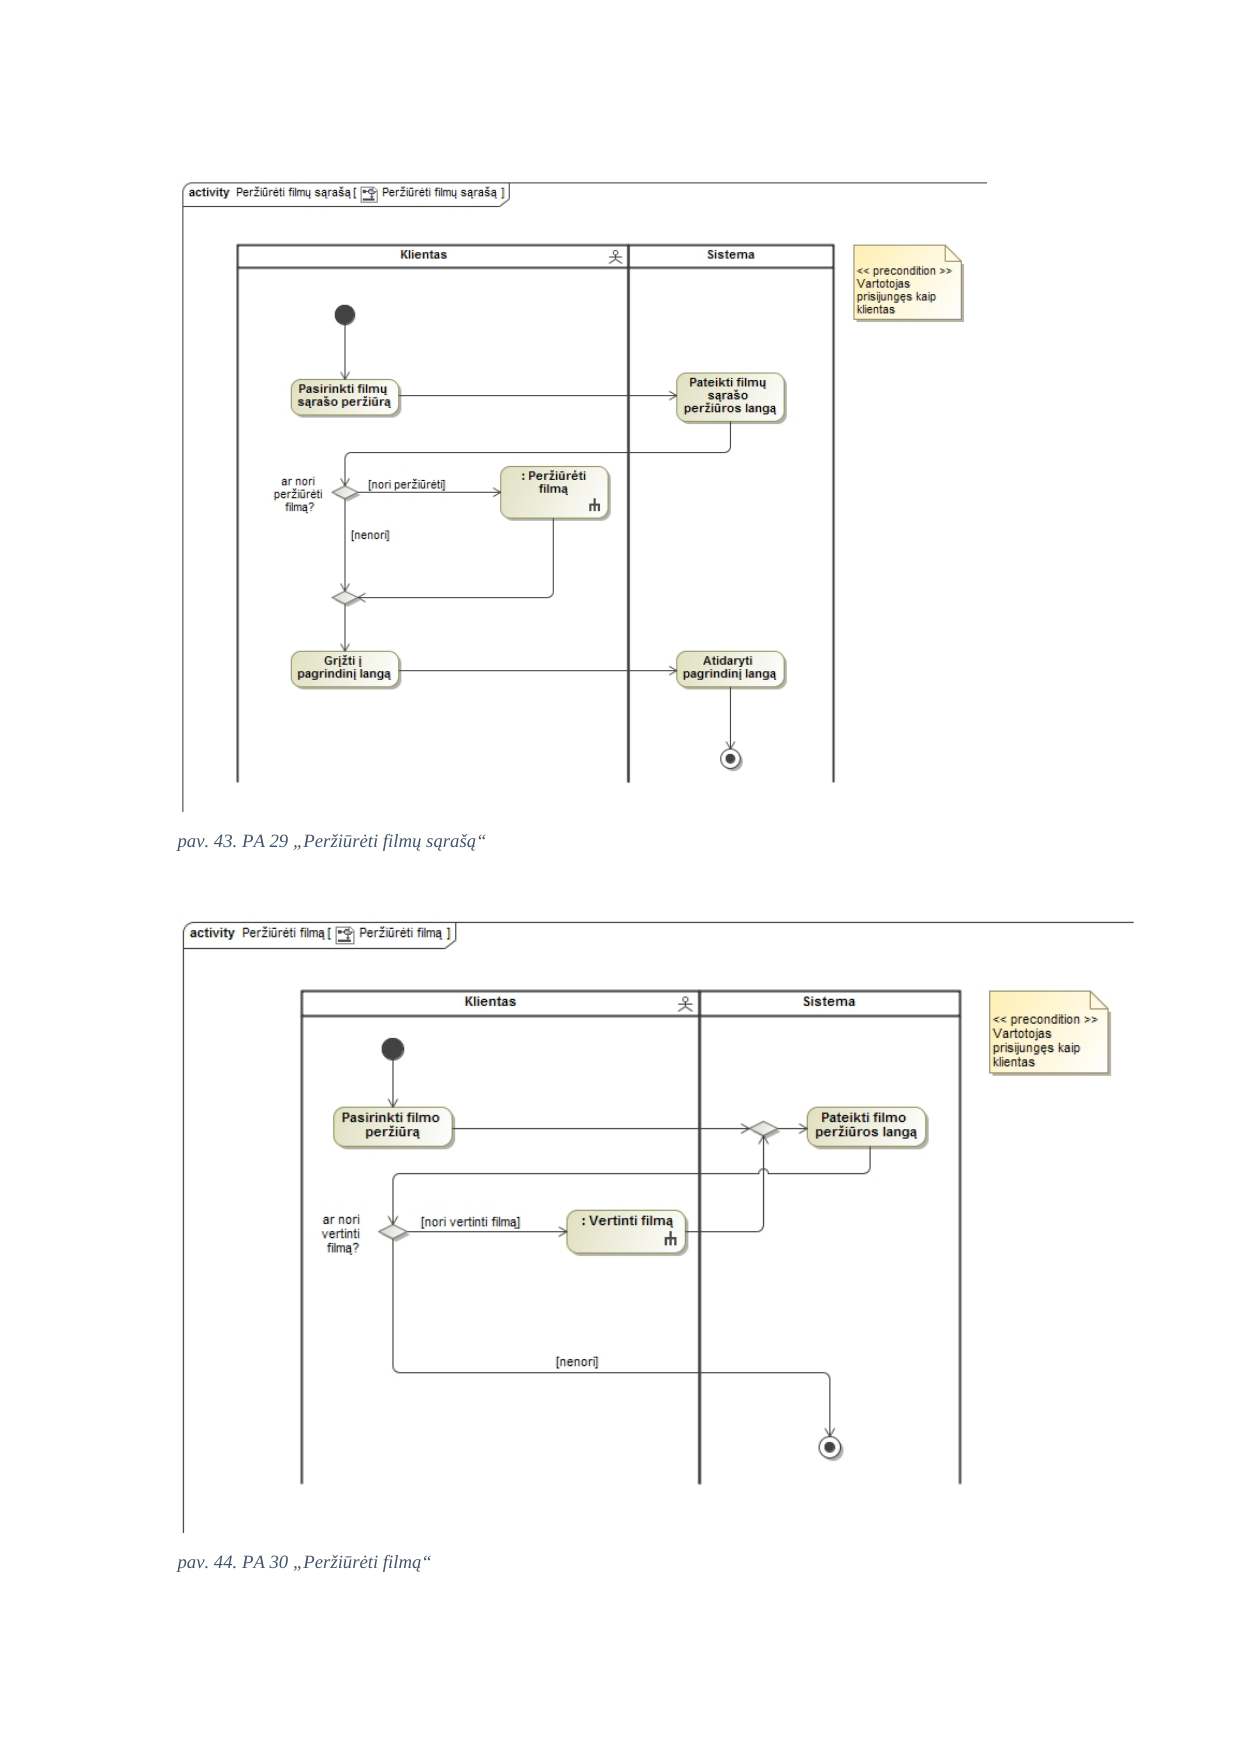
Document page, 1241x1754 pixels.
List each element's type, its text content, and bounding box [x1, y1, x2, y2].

picture [177, 177, 987, 812]
picture [177, 916, 1134, 1533]
